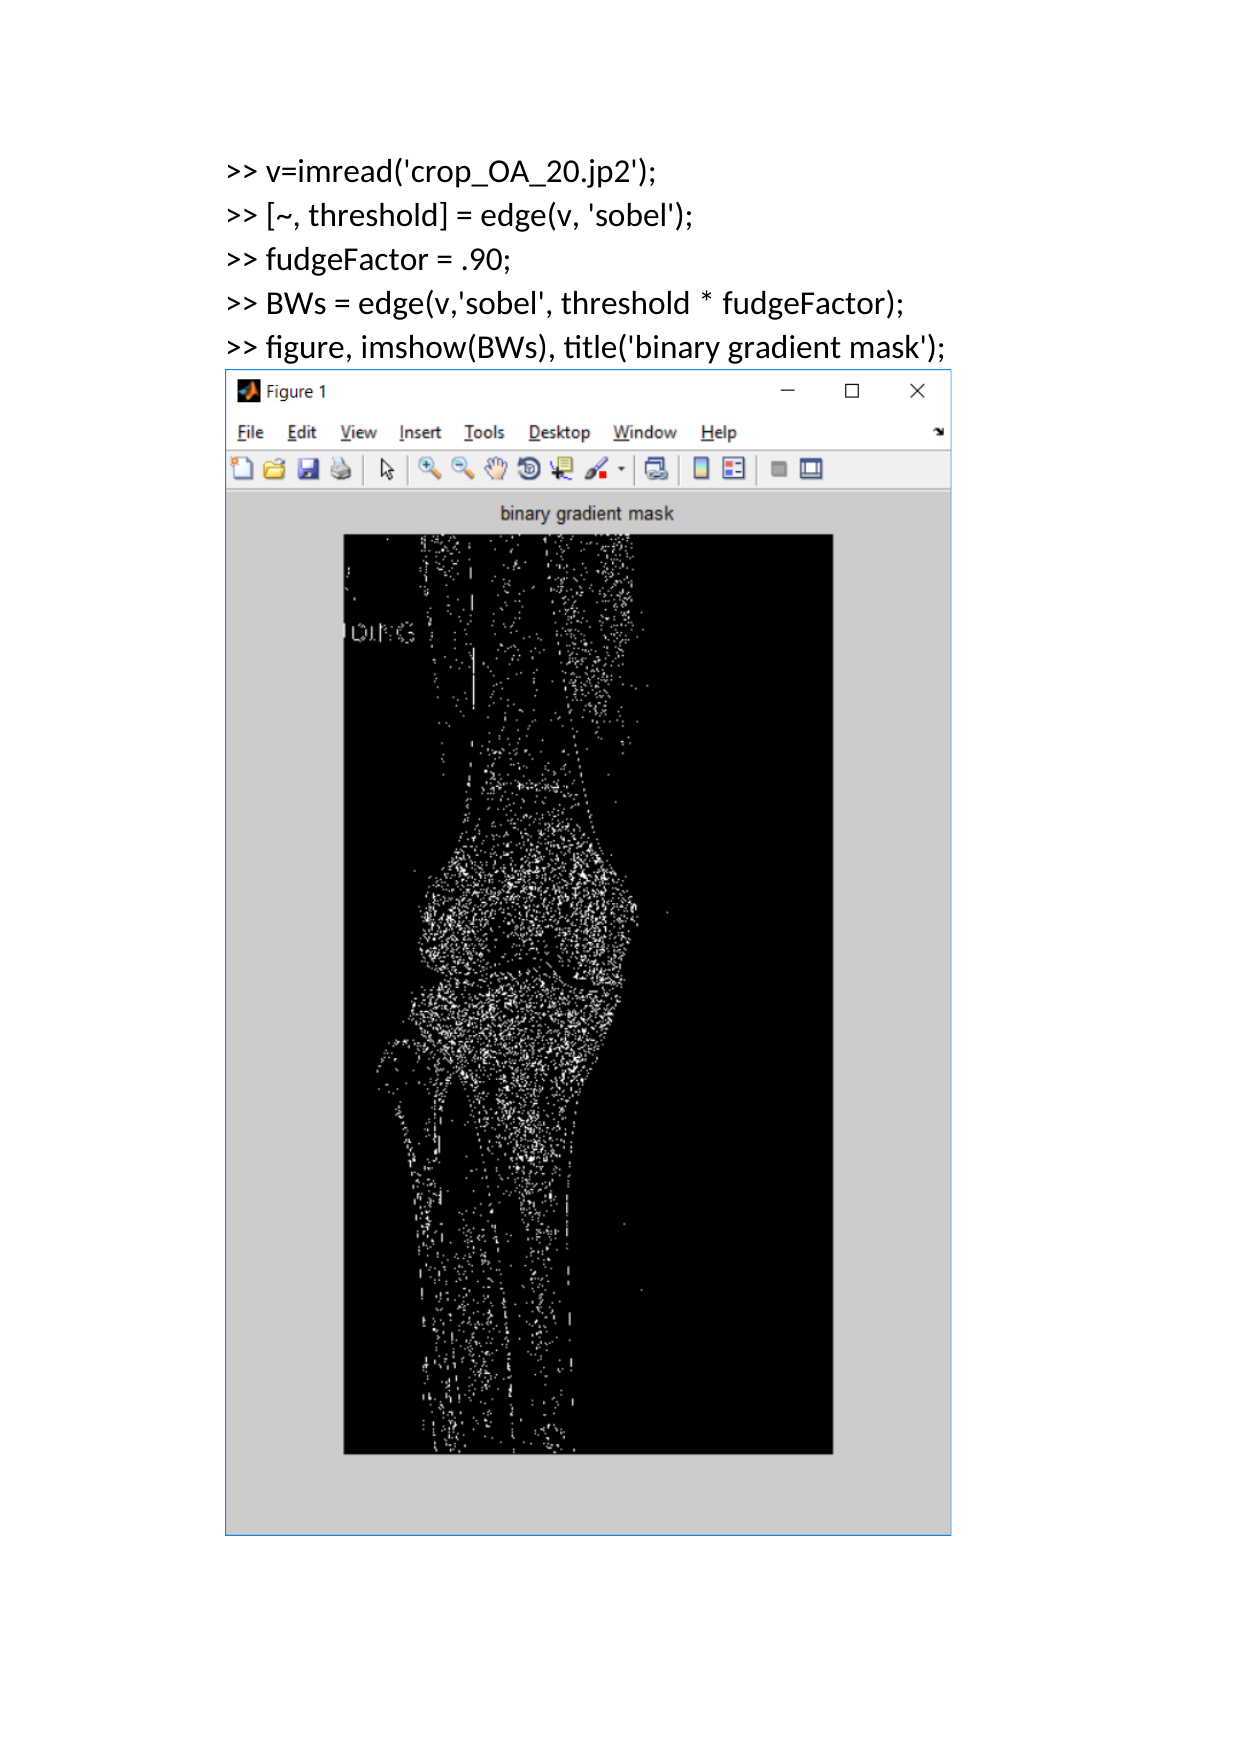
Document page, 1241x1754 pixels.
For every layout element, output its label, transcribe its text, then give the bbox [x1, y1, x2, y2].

list >> v=imread('crop_OA_20.jp2'); [225, 150, 1090, 191]
list >> [~, threshold] = edge(v, 'sobel'); [225, 194, 1090, 235]
list >> fudgeFactor = .90; [225, 238, 1090, 279]
list >> BWs = edge(v,'sobel', threshold * fudgeFactor); [225, 282, 1090, 323]
list >> figure, imshow(BWs), title('binary gradient mask'); [225, 326, 1090, 367]
picture [225, 369, 952, 1536]
